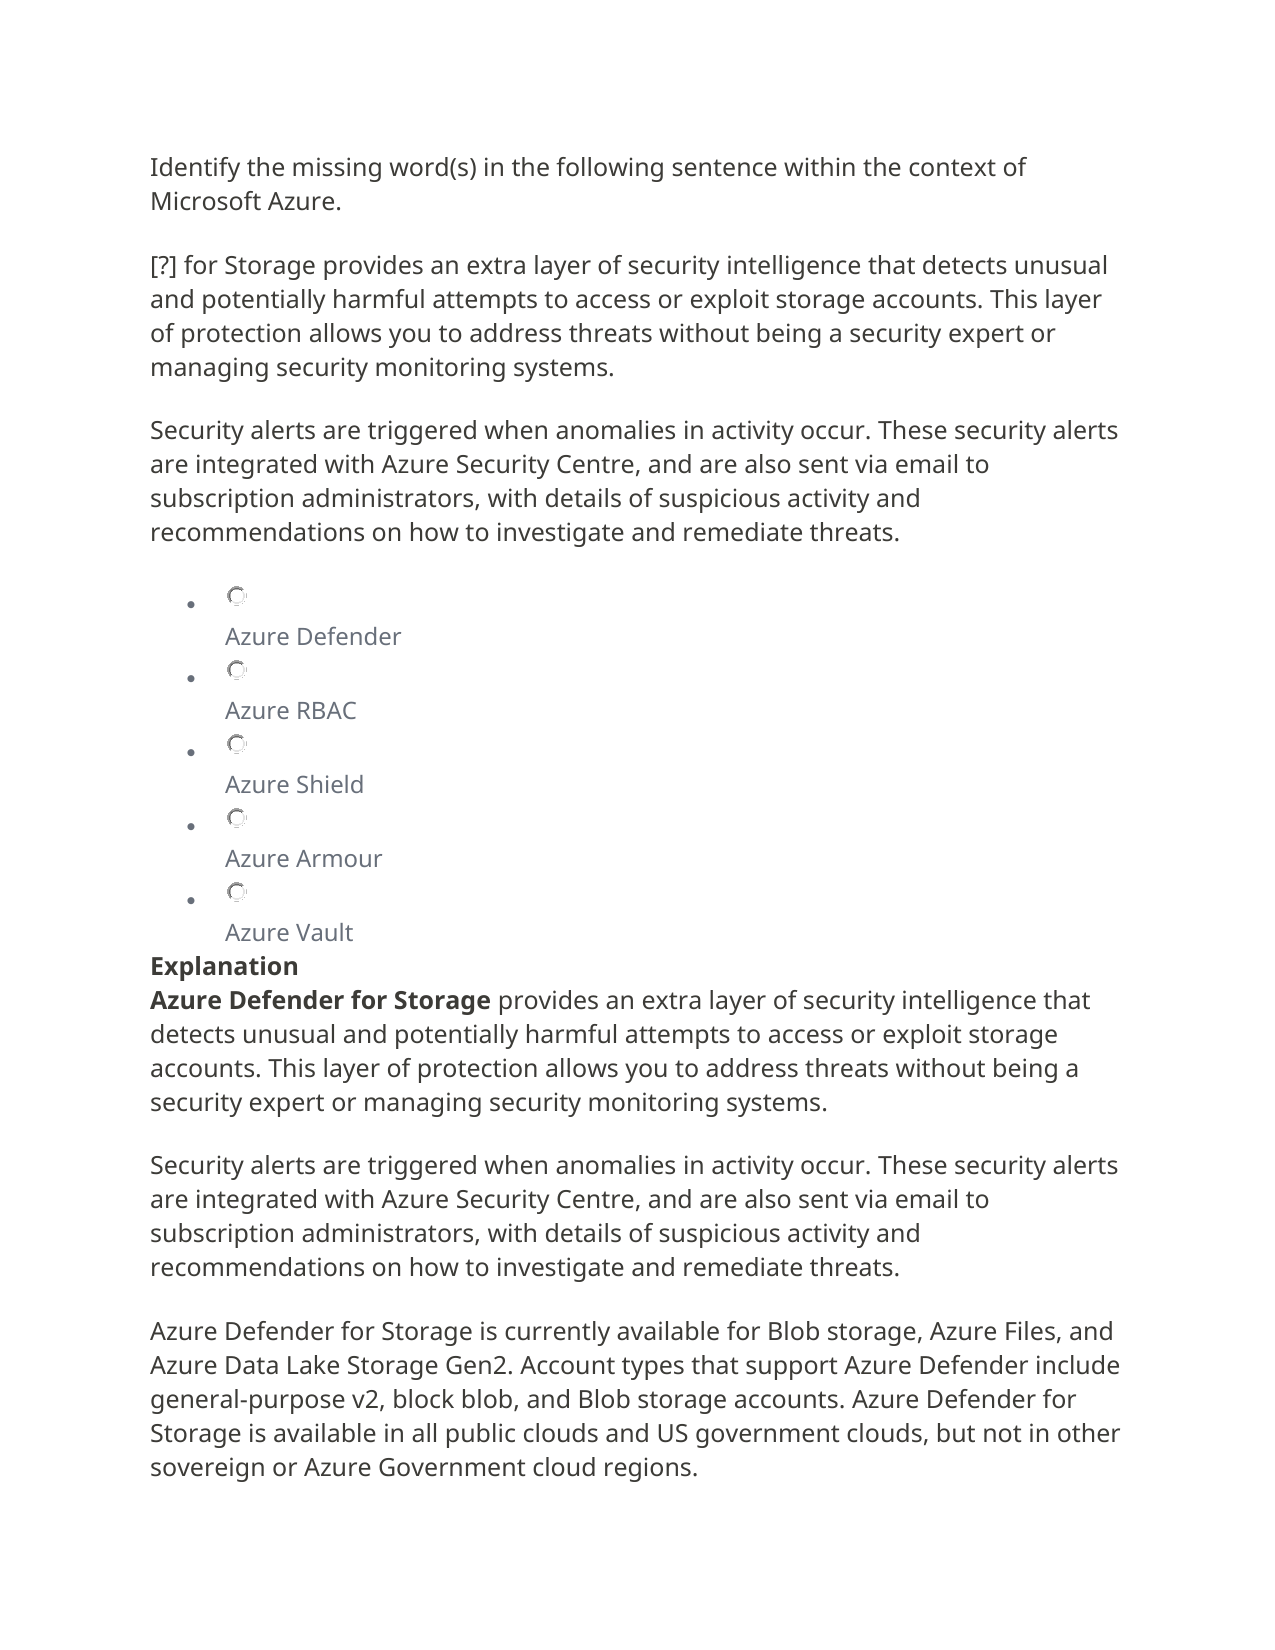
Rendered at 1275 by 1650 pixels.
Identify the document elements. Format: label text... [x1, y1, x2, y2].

list ​ [187, 578, 1125, 619]
list ​ [187, 726, 1125, 768]
list ​ [187, 652, 1125, 694]
subtitle Explanation [150, 948, 1125, 982]
text Azure Defender for Storage provides an extra layer of security intelligence that detects unusual and potentially harmful attempts to access or exploit storage accounts. This layer of protection allows you to address threats without being a security expert or managing security monitoring systems. [150, 982, 1125, 1119]
text Azure RBAC [225, 694, 1125, 726]
text Azure Shield [225, 768, 1125, 800]
text [?] for Storage provides an extra layer of security intelligence that detects unusual and potentially harmful attempts to access or exploit storage accounts. This layer of protection allows you to address threats without being a security expert or managing security monitoring systems. [150, 247, 1125, 383]
text Azure Defender for Storage is currently available for Blob storage, Azure Files, and Azure Data Lake Storage Gen2. Account types that support Azure Defender include general-purpose v2, block blob, and Blob storage accounts. Azure Defender for Storage is available in all public clouds and US government clouds, but not in other sovereign or Azure Government cloud regions. [150, 1313, 1125, 1484]
text Security alerts are triggered when anomalies in activity occur. These security alerts are integrated with Azure Security Centre, and are also sent via email to subscription administrators, with details of suspicious activity and recommendations on how to investigate and remediate threats. [150, 413, 1125, 549]
text Security alerts are triggered when anomalies in activity occur. These security alerts are integrated with Azure Security Centre, and are also sent via email to subscription administrators, with details of suspicious activity and recommendations on how to investigate and remediate threats. [150, 1148, 1125, 1284]
text Azure Vault [225, 916, 1125, 948]
text Azure Defender [225, 619, 1125, 652]
text Identify the missing word(s) in the following sentence within the context of Microsoft Azure. [150, 150, 1125, 218]
text Azure Armour [225, 842, 1125, 874]
list ​ [187, 874, 1125, 916]
list ​ [187, 800, 1125, 842]
